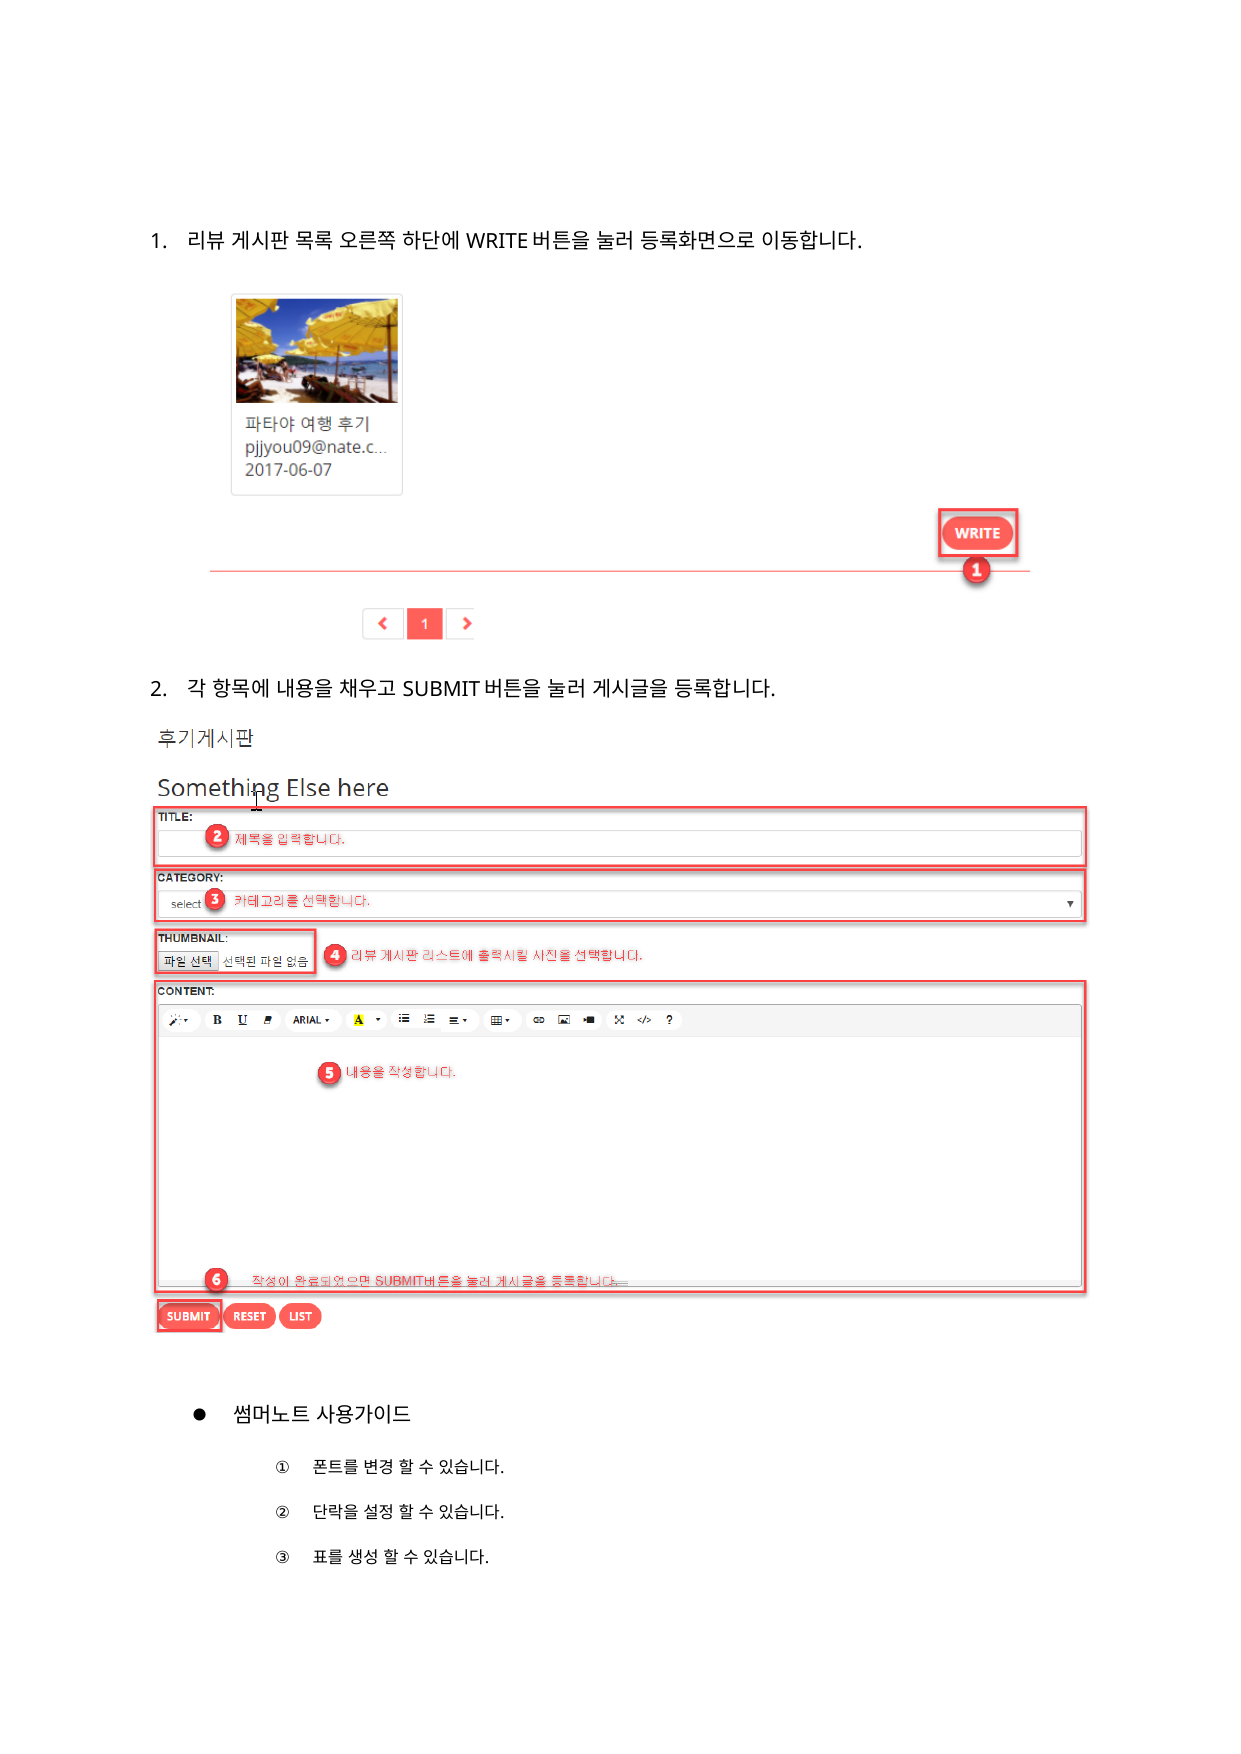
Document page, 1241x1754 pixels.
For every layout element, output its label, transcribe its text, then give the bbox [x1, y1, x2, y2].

list 각 항목에 내용을 채우고 SUBMIT버튼을 눌러 게시글을 등록합니다. [150, 672, 1090, 702]
list 썸머노트 사용가이드 [192, 1398, 1090, 1429]
list 단락을 설정 할 수 있습니다. [275, 1499, 1090, 1523]
list 폰트를 변경 할 수 있습니다. [275, 1454, 1090, 1478]
picture [150, 727, 1091, 1333]
list 리뷰 게시판 목록 오른쪽 하단에 WRITE버튼을 눌러 등록화면으로 이동합니다. [150, 224, 1090, 255]
list 표를 생성 할 수 있습니다. [275, 1544, 1090, 1568]
picture [210, 280, 1030, 653]
